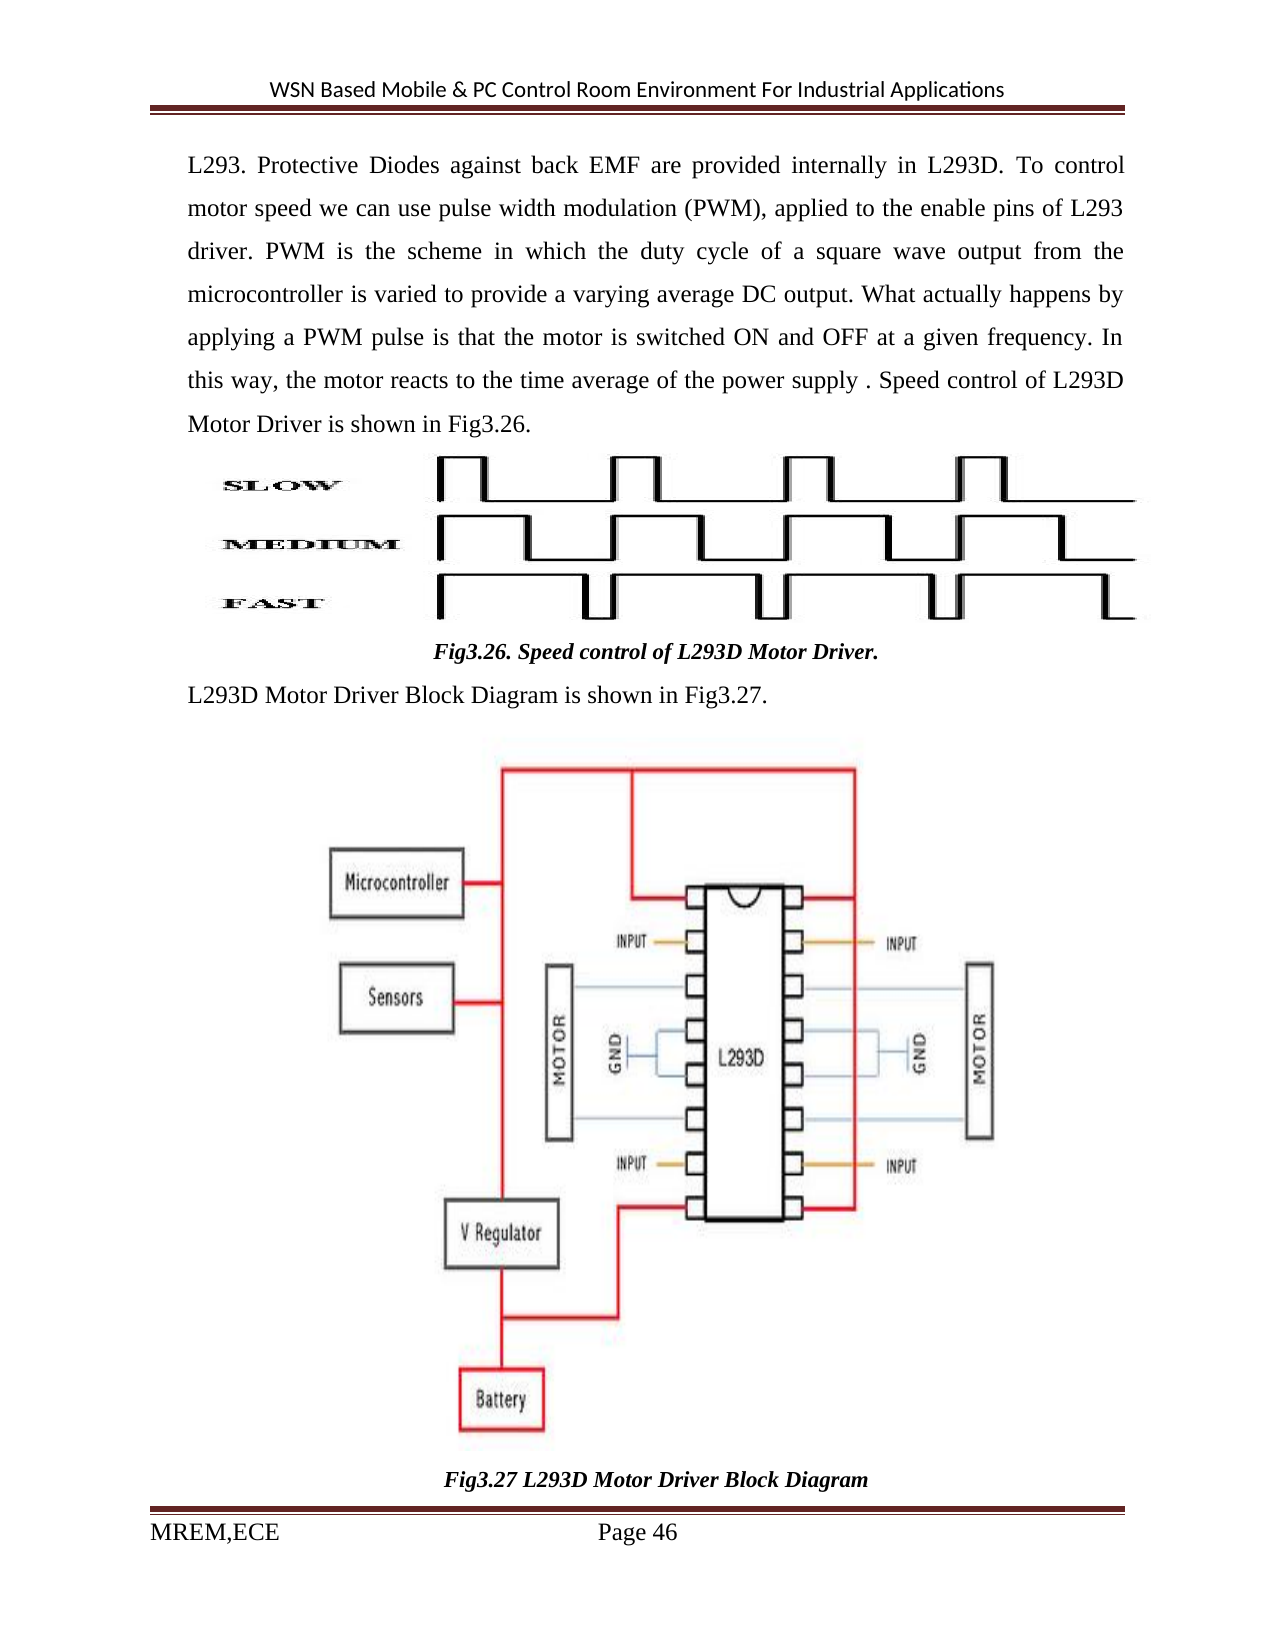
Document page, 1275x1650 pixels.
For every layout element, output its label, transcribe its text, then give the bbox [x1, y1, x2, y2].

text L293D Motor Driver Block Diagram is shown in Fig3.27. [187, 680, 1125, 709]
text Fig3.27 L293D Motor Driver Block Diagram [187, 1466, 1125, 1492]
picture [313, 725, 999, 1451]
text Fig3.26. Speed control of L293D Motor Driver. [187, 638, 1125, 665]
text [187, 150, 1125, 437]
picture [187, 453, 1163, 623]
